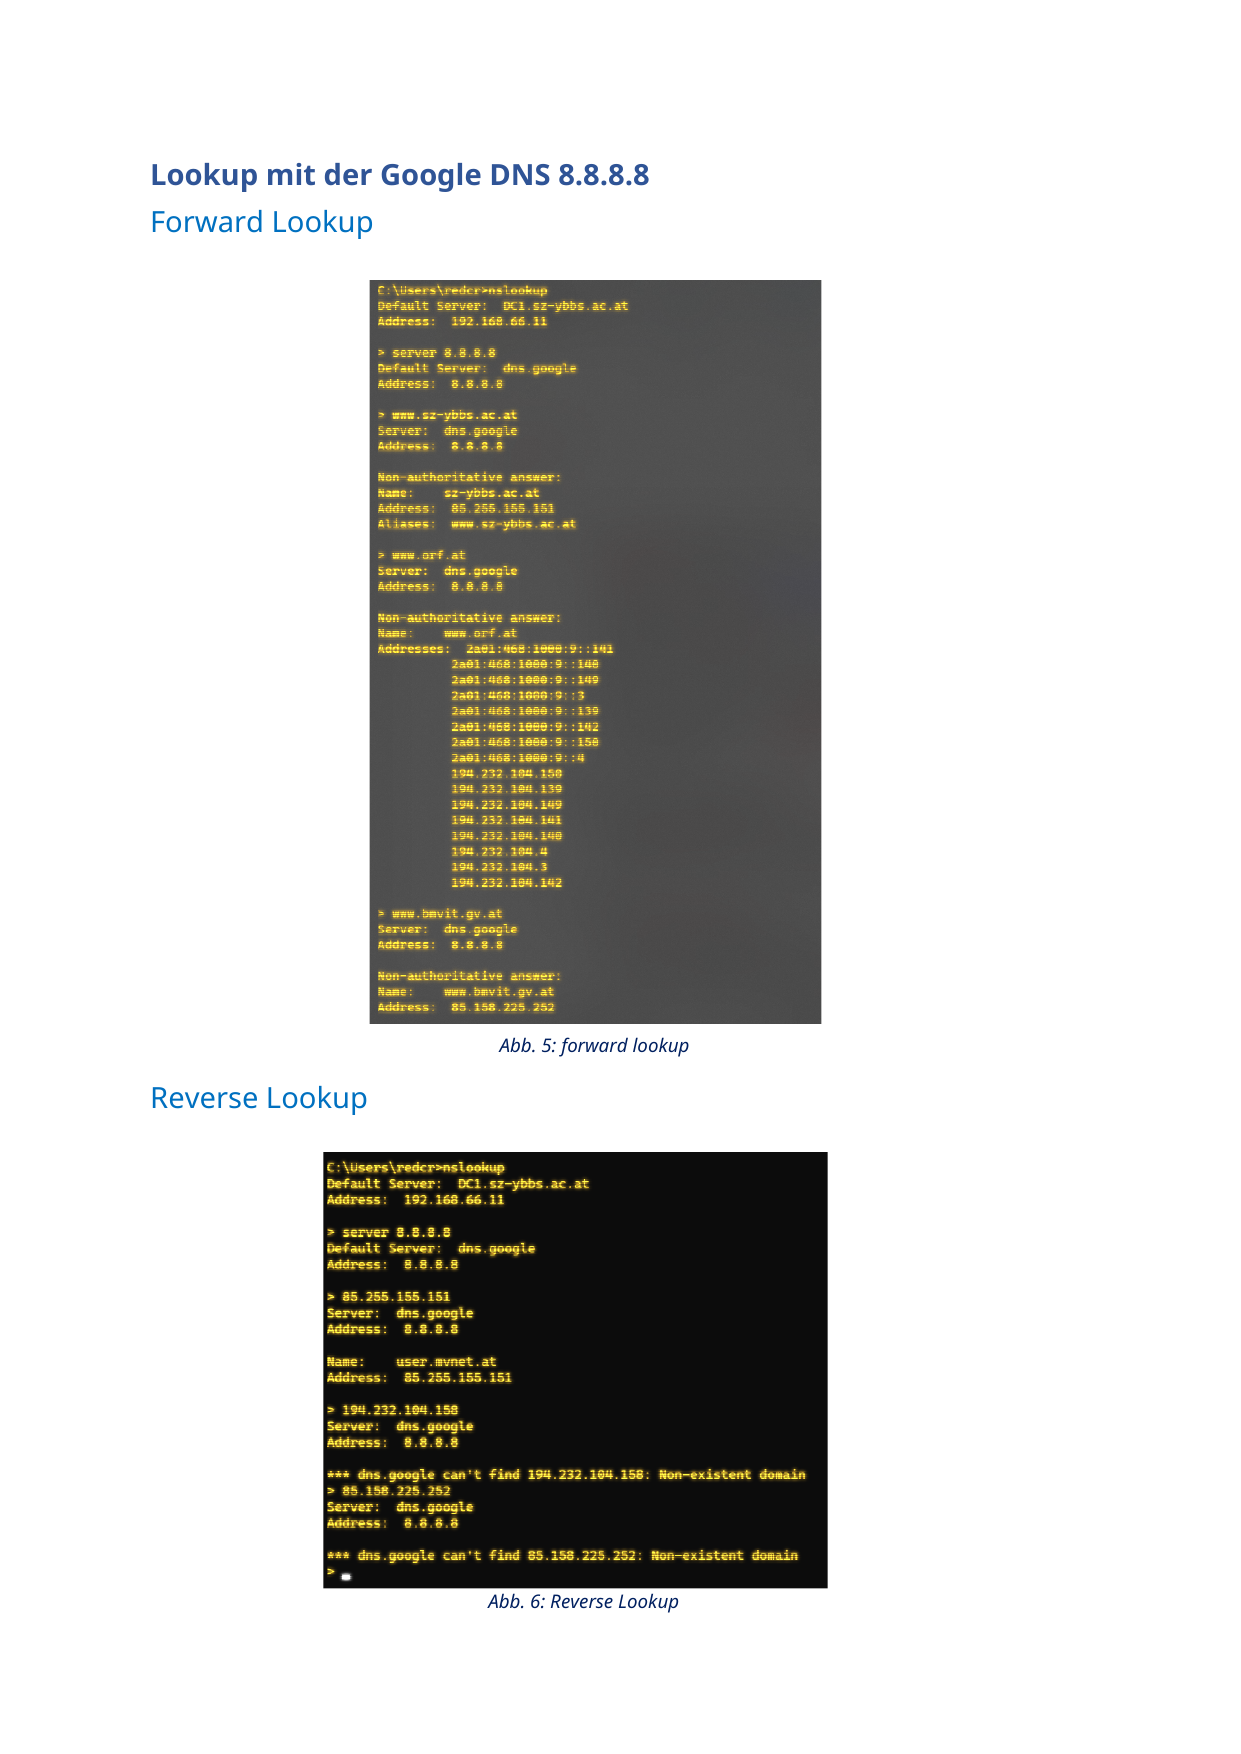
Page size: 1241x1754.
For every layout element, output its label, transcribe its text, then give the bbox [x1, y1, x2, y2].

subtitle Forward Lookup [150, 201, 1090, 241]
subtitle Lookup mit der Google DNS 8.8.8.8 [150, 154, 1090, 194]
picture [323, 1152, 828, 1588]
picture [369, 280, 822, 1024]
